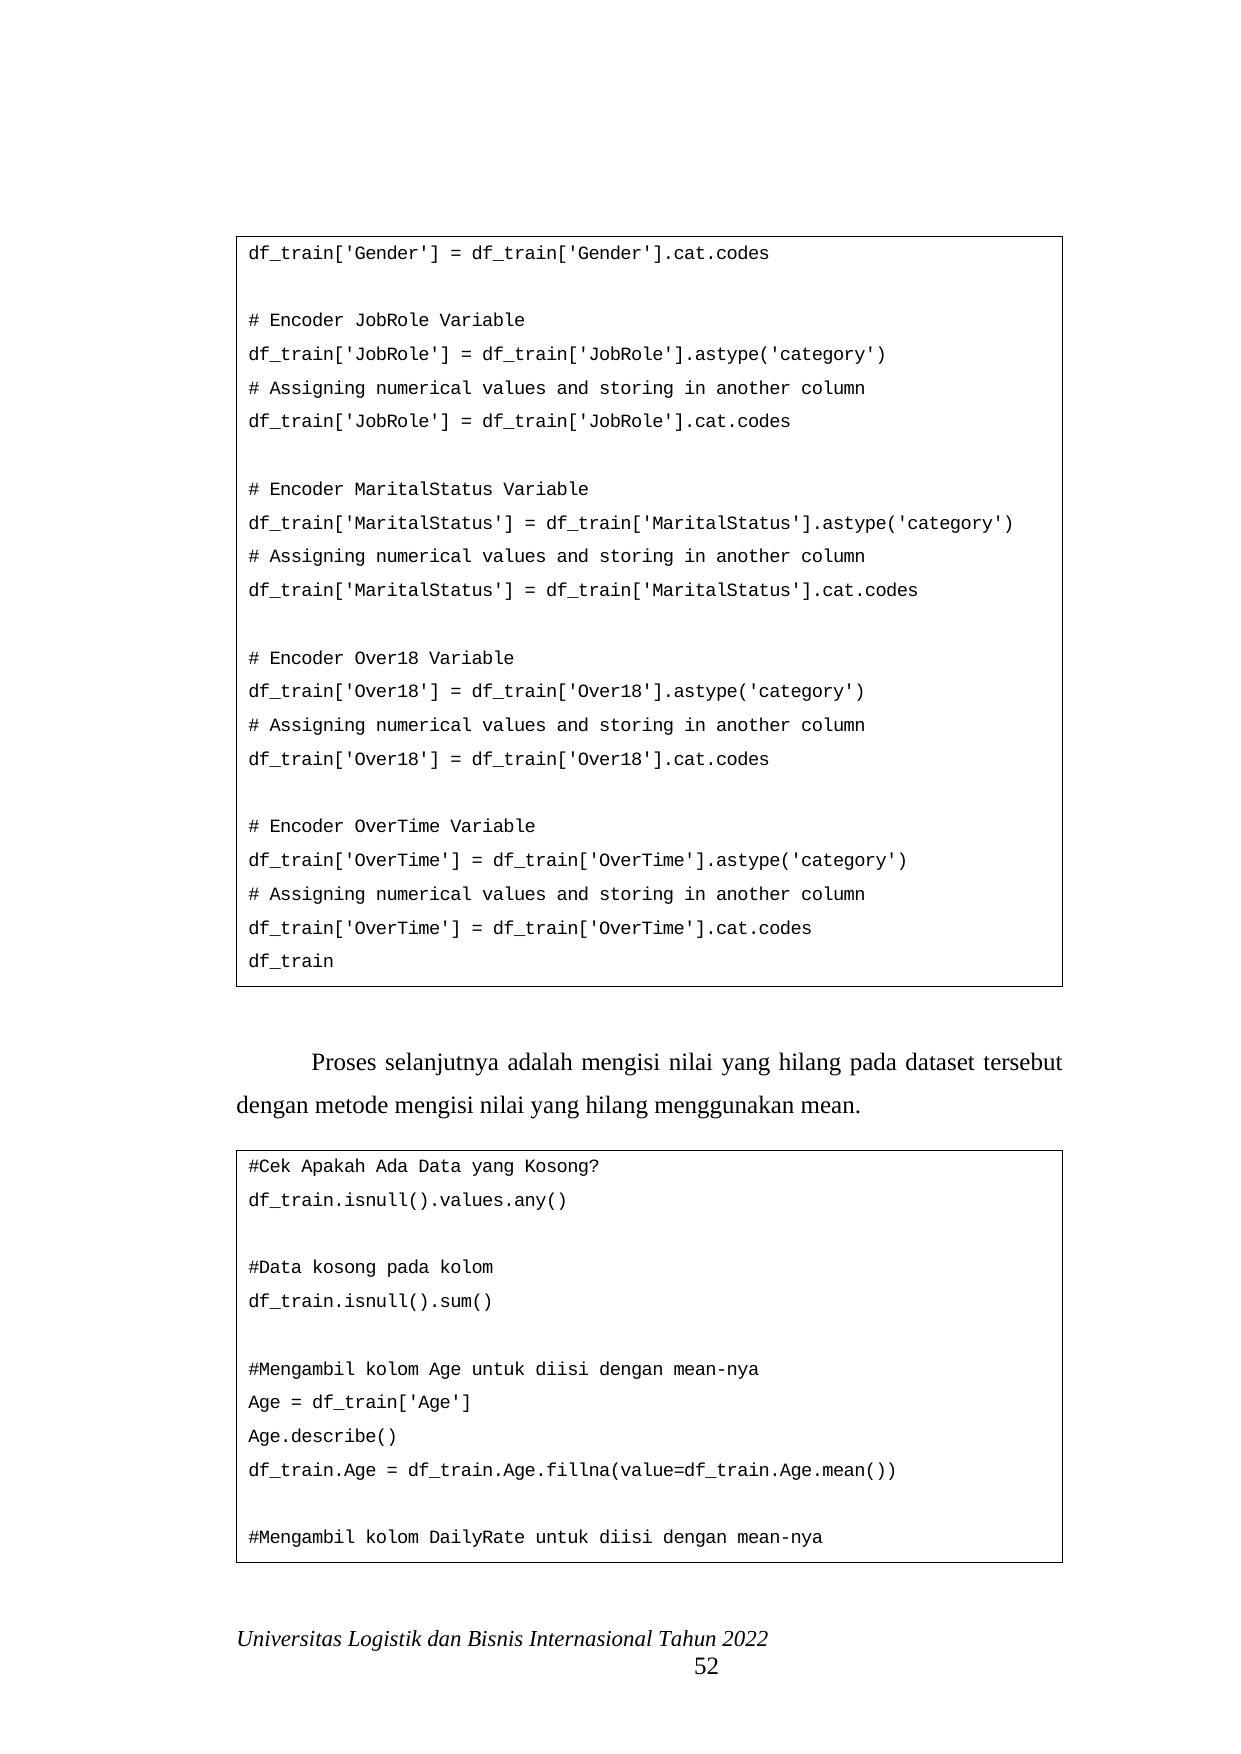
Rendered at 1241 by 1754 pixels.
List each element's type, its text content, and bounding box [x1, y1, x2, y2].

text Proses selanjutnya adalah mengisi nilai yang hilang pada dataset tersebut dengan metode mengisi nilai yang hilang menggunakan mean. [236, 1047, 1063, 1119]
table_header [237, 237, 1062, 986]
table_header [237, 1151, 1062, 1562]
